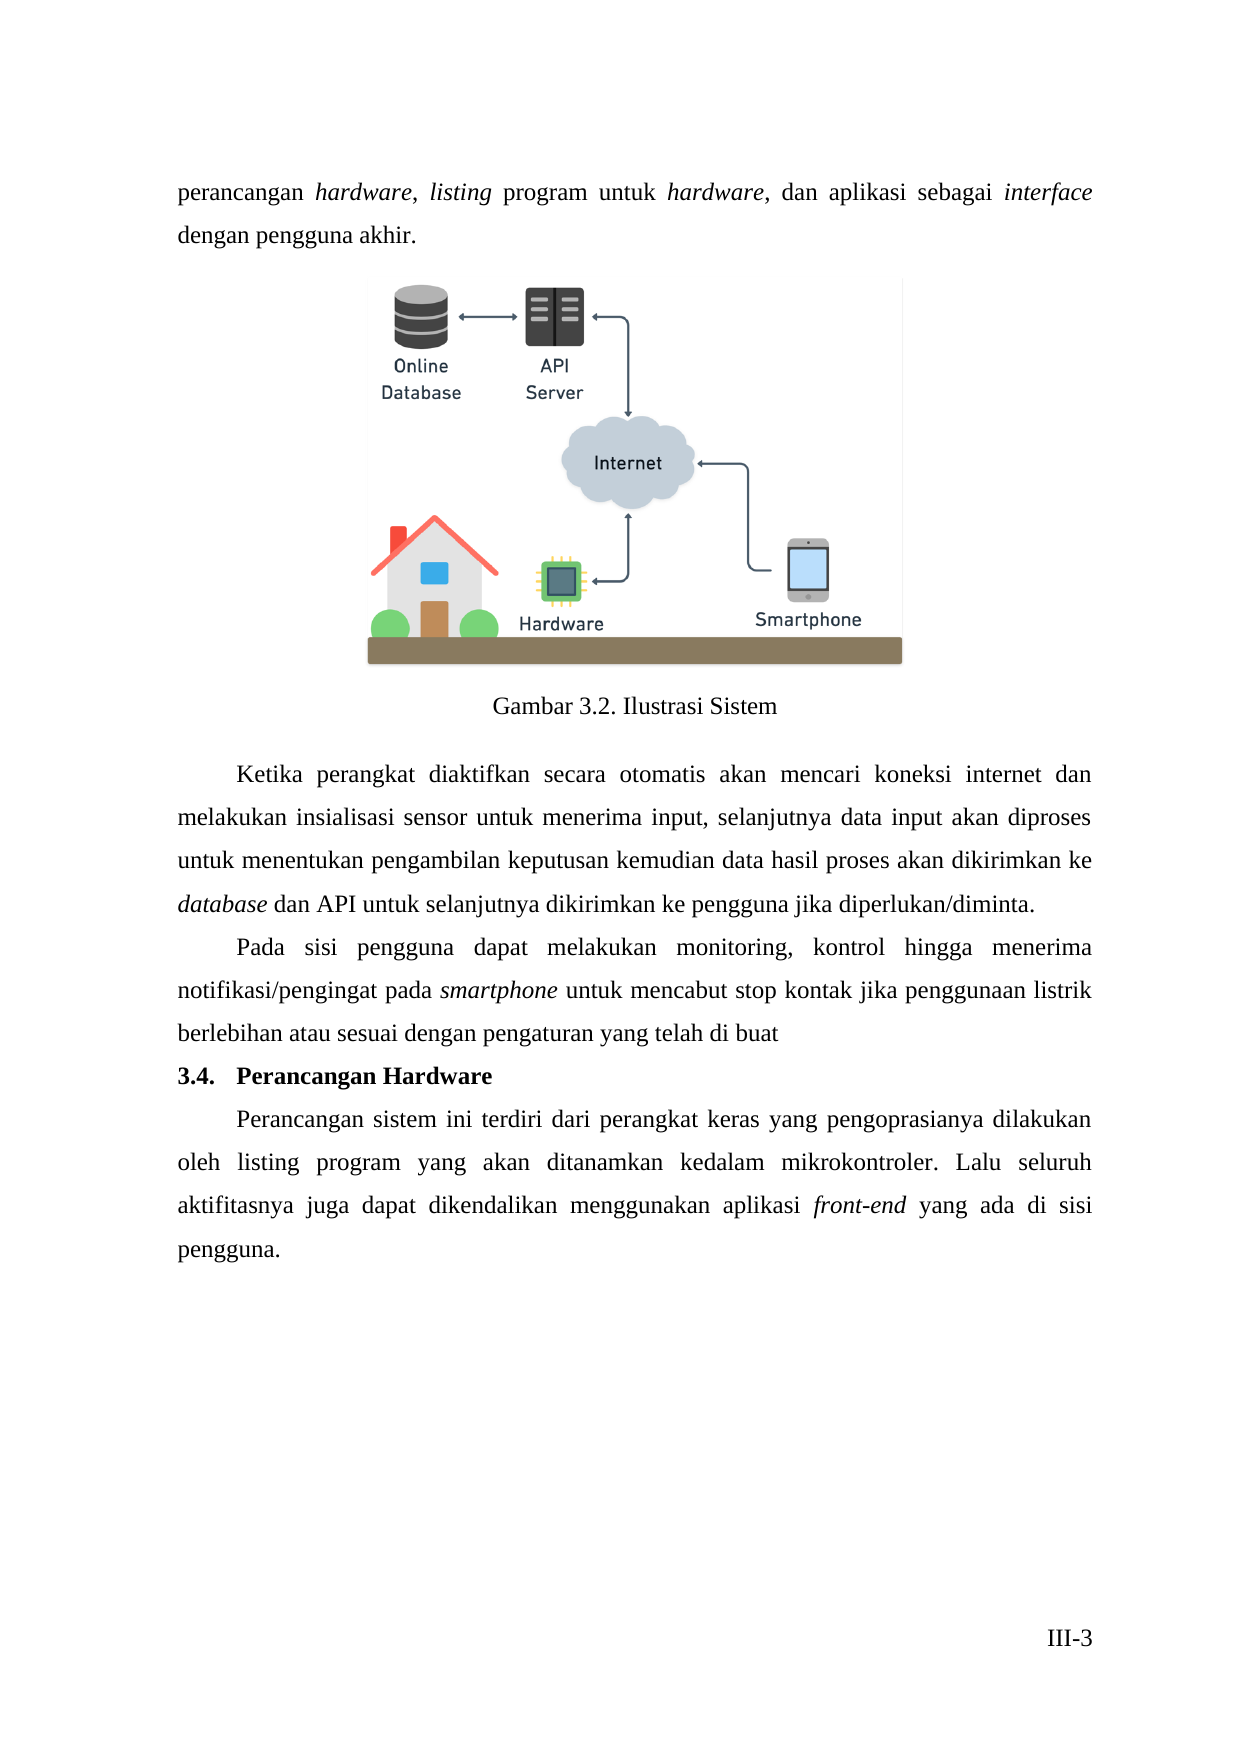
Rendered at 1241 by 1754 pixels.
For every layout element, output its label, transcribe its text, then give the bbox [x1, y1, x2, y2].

text Gambar 3.2. Ilustrasi Sistem [177, 691, 1092, 720]
list Perancangan Hardware [177, 1061, 1092, 1090]
list Ketika perangkat diaktifkan secara otomatis akan mencari koneksi internet dan melakukan insialisasi sensor untuk menerima input, selanjutnya data input akan diproses untuk menentukan pengambilan keputusan kemudian data hasil proses akan dikirimkan ke database dan API untuk selanjutnya dikirimkan ke pengguna jika diperlukan/diminta. [177, 759, 1092, 917]
picture [354, 263, 915, 677]
list Pada sisi pengguna dapat melakukan monitoring, kontrol hingga menerima notifikasi/pengingat pada smartphone untuk mencabut stop kontak jika penggunaan listrik berlebihan atau sesuai dengan pengaturan yang telah di buat [177, 932, 1092, 1047]
list Perancangan sistem ini terdiri dari perangkat keras yang pengoprasianya dilakukan oleh listing program yang akan ditanamkan kedalam mikrokontroler. Lalu seluruh aktifitasnya juga dapat dikendalikan menggunakan aplikasi front-end yang ada di sisi pengguna. [177, 1104, 1092, 1262]
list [177, 177, 1092, 249]
